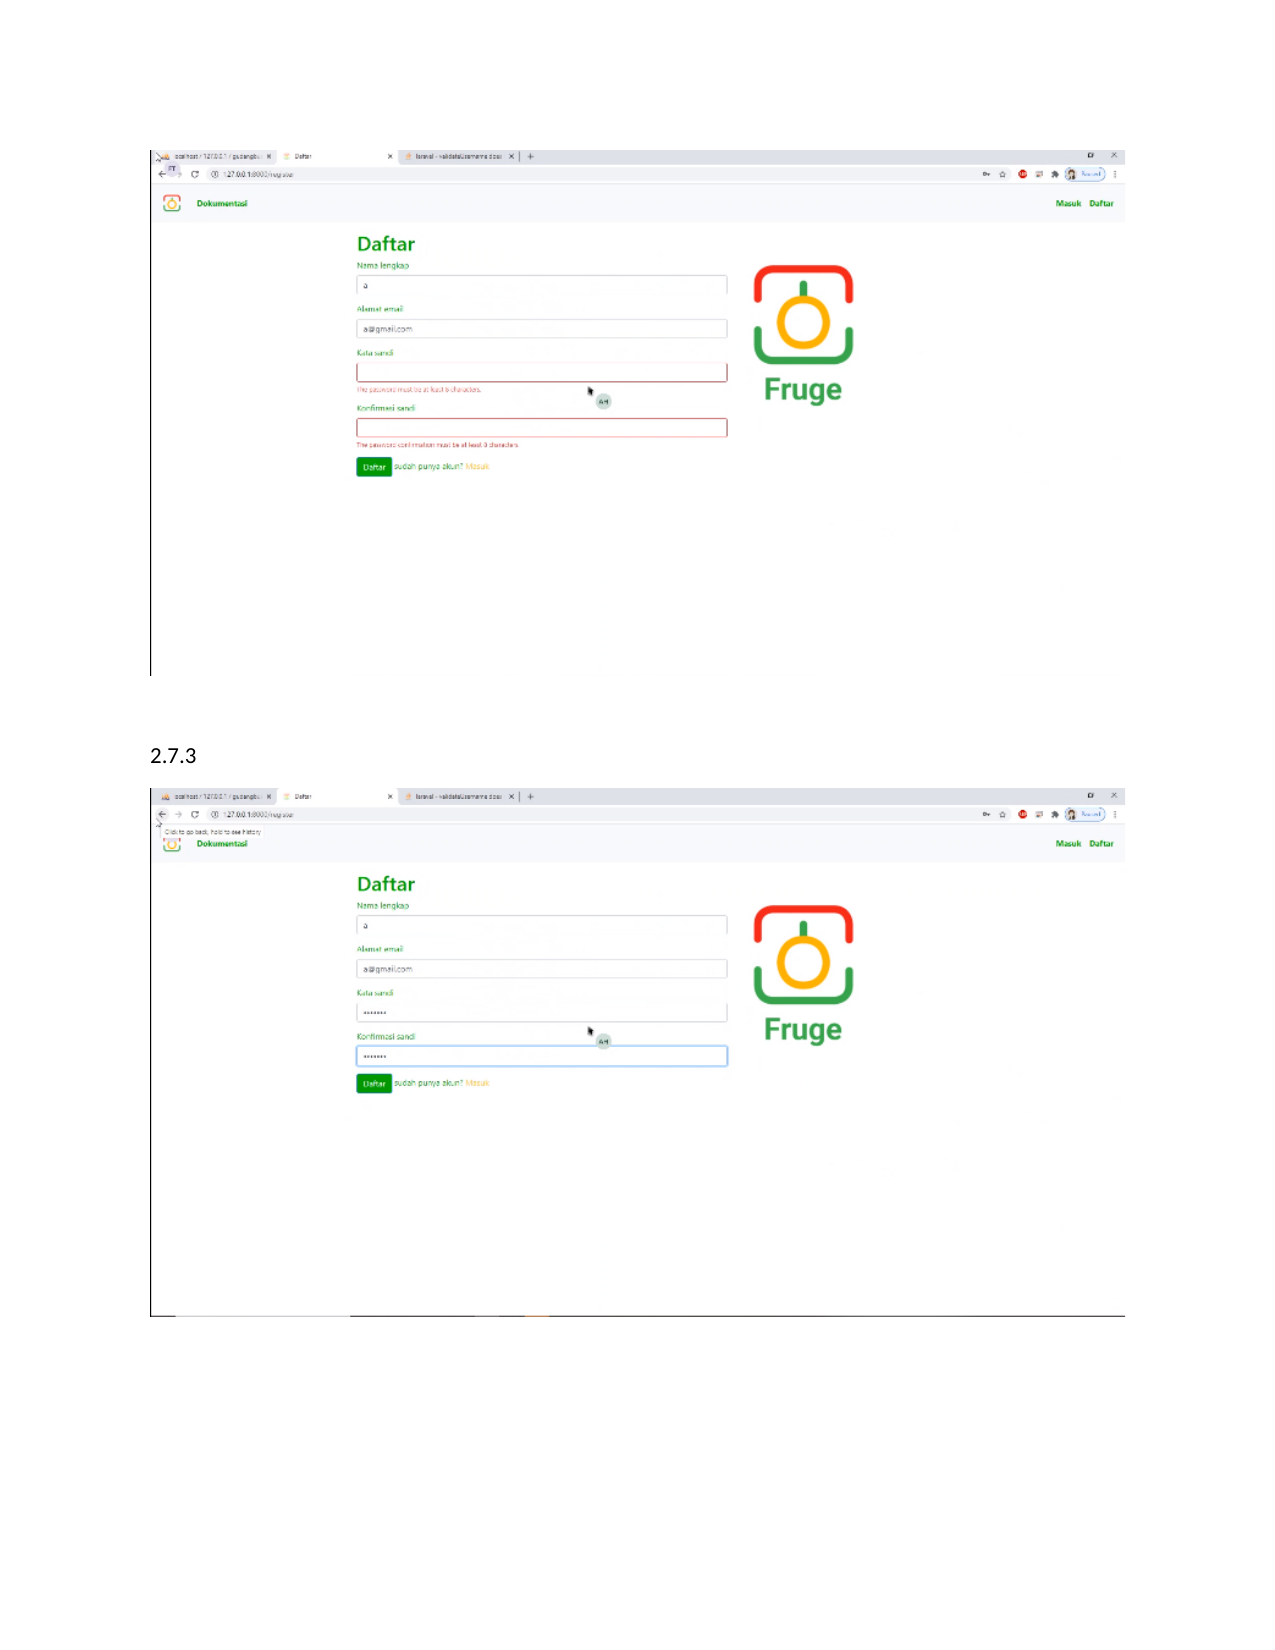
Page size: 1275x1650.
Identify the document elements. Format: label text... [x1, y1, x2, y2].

text 2.7.3 [150, 742, 1125, 770]
